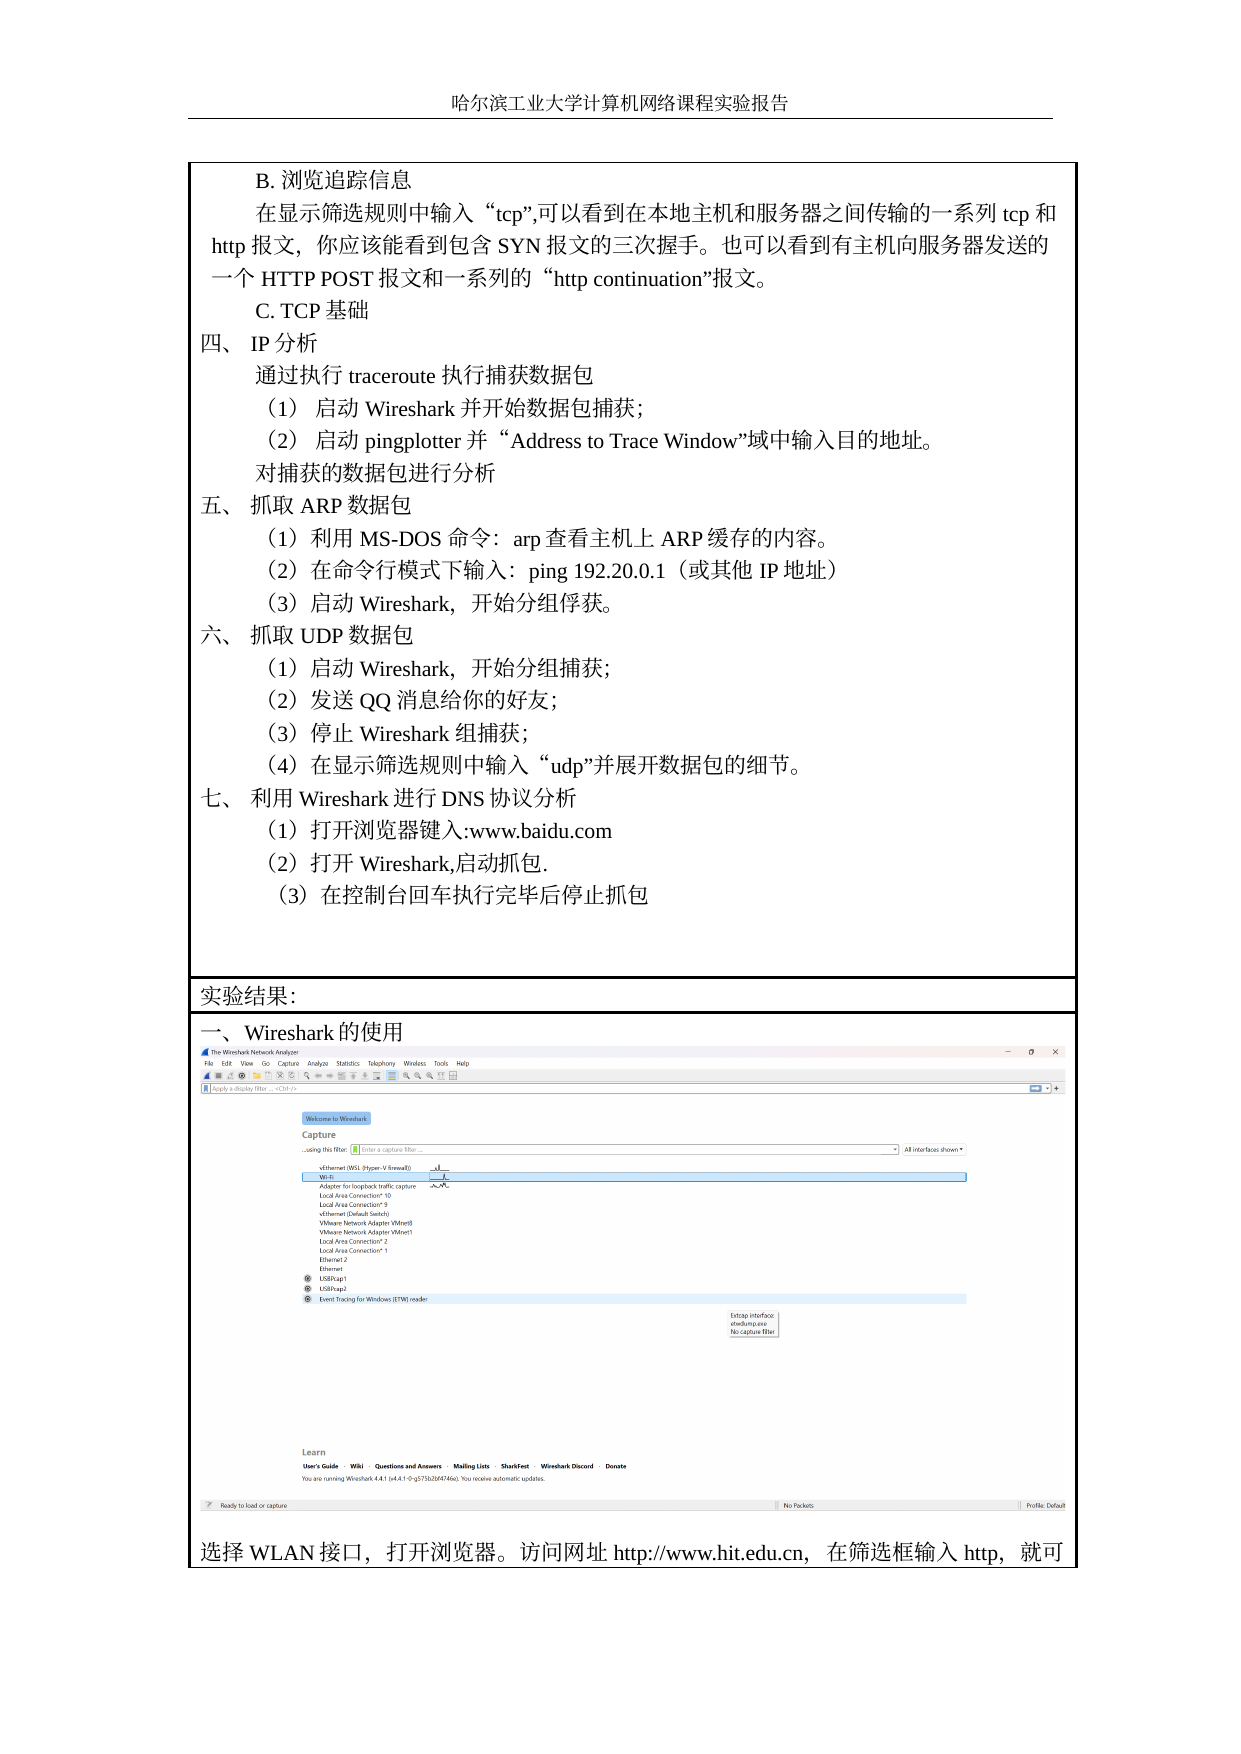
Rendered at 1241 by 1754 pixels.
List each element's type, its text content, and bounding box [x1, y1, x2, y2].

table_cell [191, 1014, 1075, 1567]
picture [200, 1046, 1066, 1511]
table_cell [191, 163, 1075, 976]
table_cell 实验结果： [191, 979, 1075, 1011]
